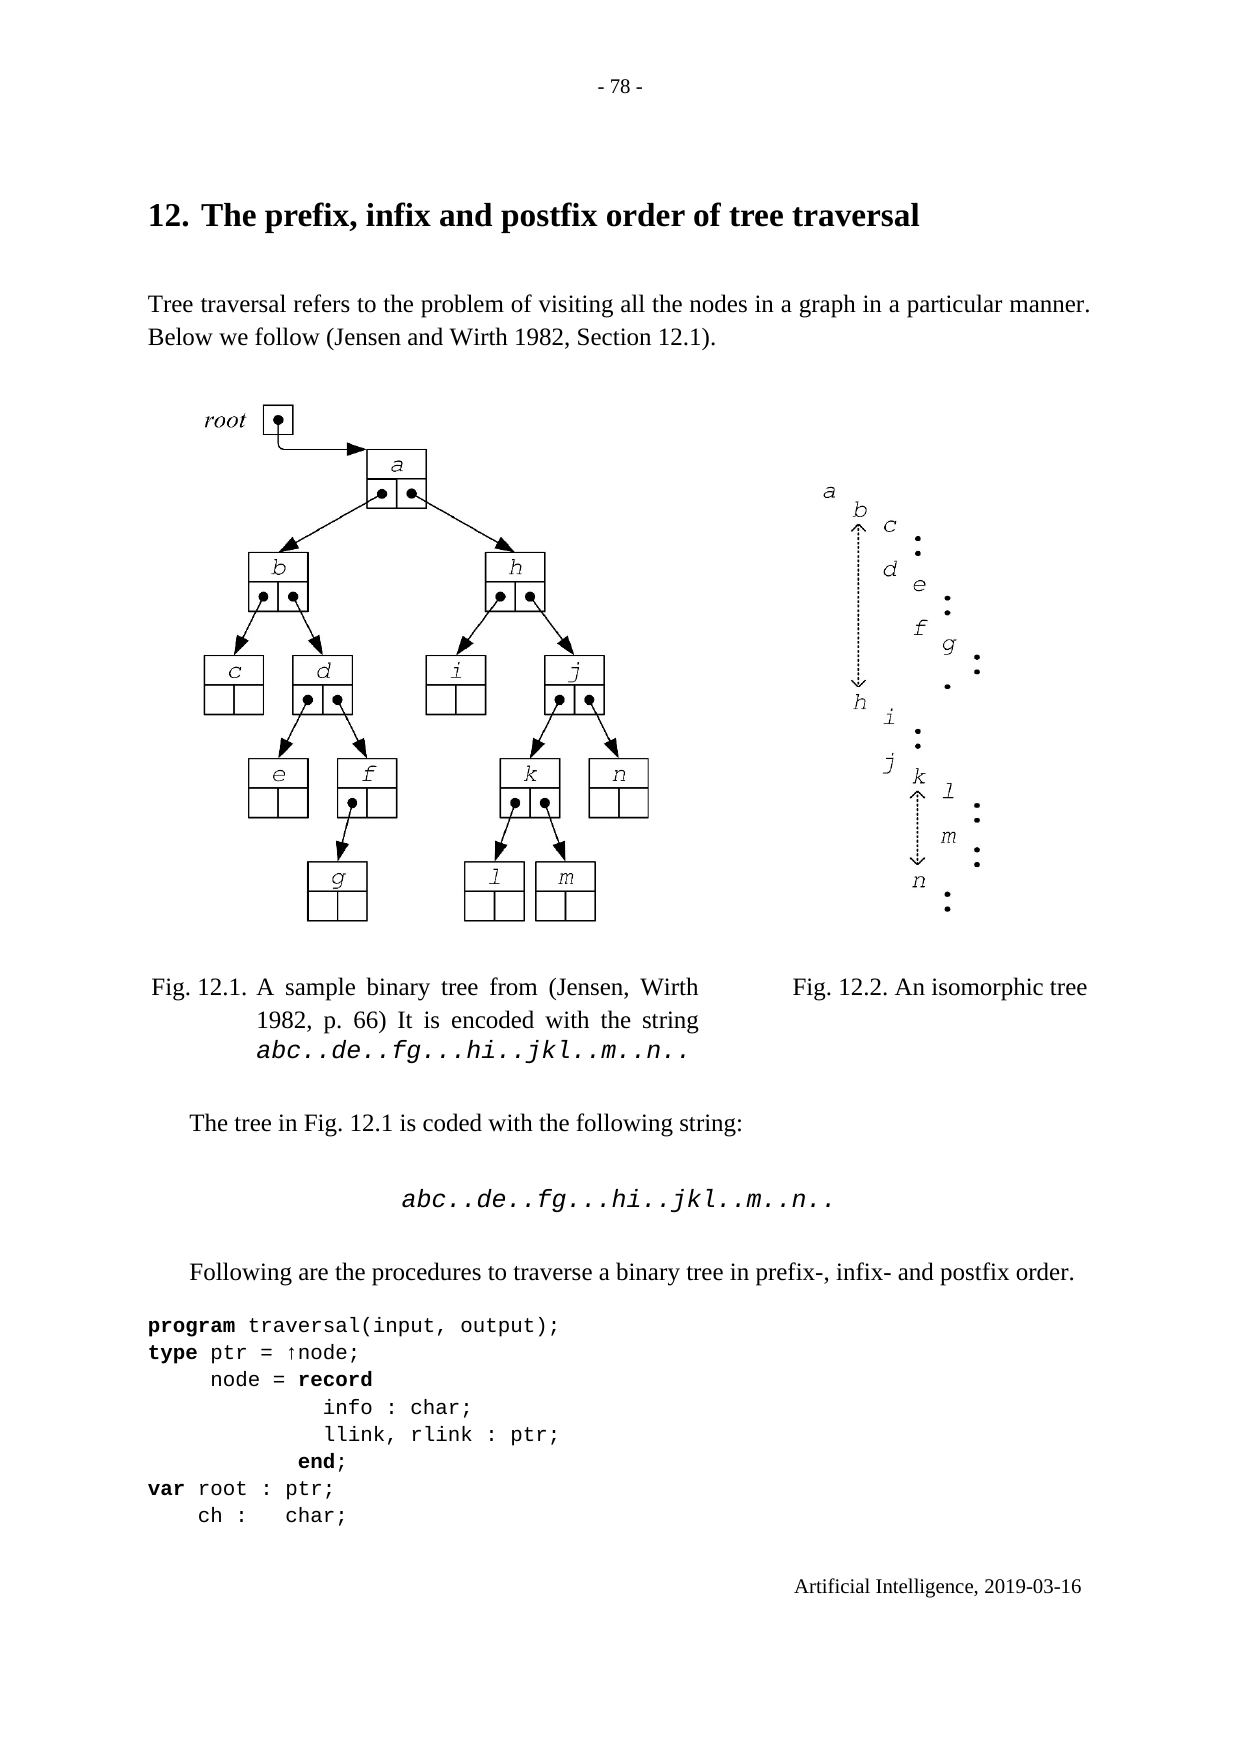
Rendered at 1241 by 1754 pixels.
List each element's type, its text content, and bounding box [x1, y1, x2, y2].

text The tree in Fig. 12.1 is coded with the following string: [148, 1108, 1092, 1137]
subtitle The prefix, infix and postfix order of tree traversal [148, 195, 1092, 233]
text Tree traversal refers to the problem of visiting all the nodes in a graph in a particular manner. Below we follow (Jensen and Wirth 1982, Section 12.1). [148, 289, 1092, 351]
table_cell Fig. 12.1. A sample binary tree from (Jensen, Wirth 1982, p. 66) It is encoded with the string abc..de..fg...hi..jkl..m..n.. [142, 947, 710, 1108]
table_header [142, 376, 710, 947]
table_header [710, 376, 1098, 947]
picture [821, 472, 988, 922]
text abc..de..fg...hi..jkl..n.. [148, 1187, 1092, 1215]
table_cell Fig. 12.2. An isomorphic tree [710, 947, 1098, 1108]
text program traversal(input, output); type ptr = ↑node; node = record info : char; llink, rlink : ptr; end; var root : ptr; ch : char; [148, 1315, 1092, 1529]
text Following are the procedures to traverse a binary tree in prefix-, infix- and postfix order. [148, 1257, 1092, 1286]
picture [203, 401, 649, 922]
